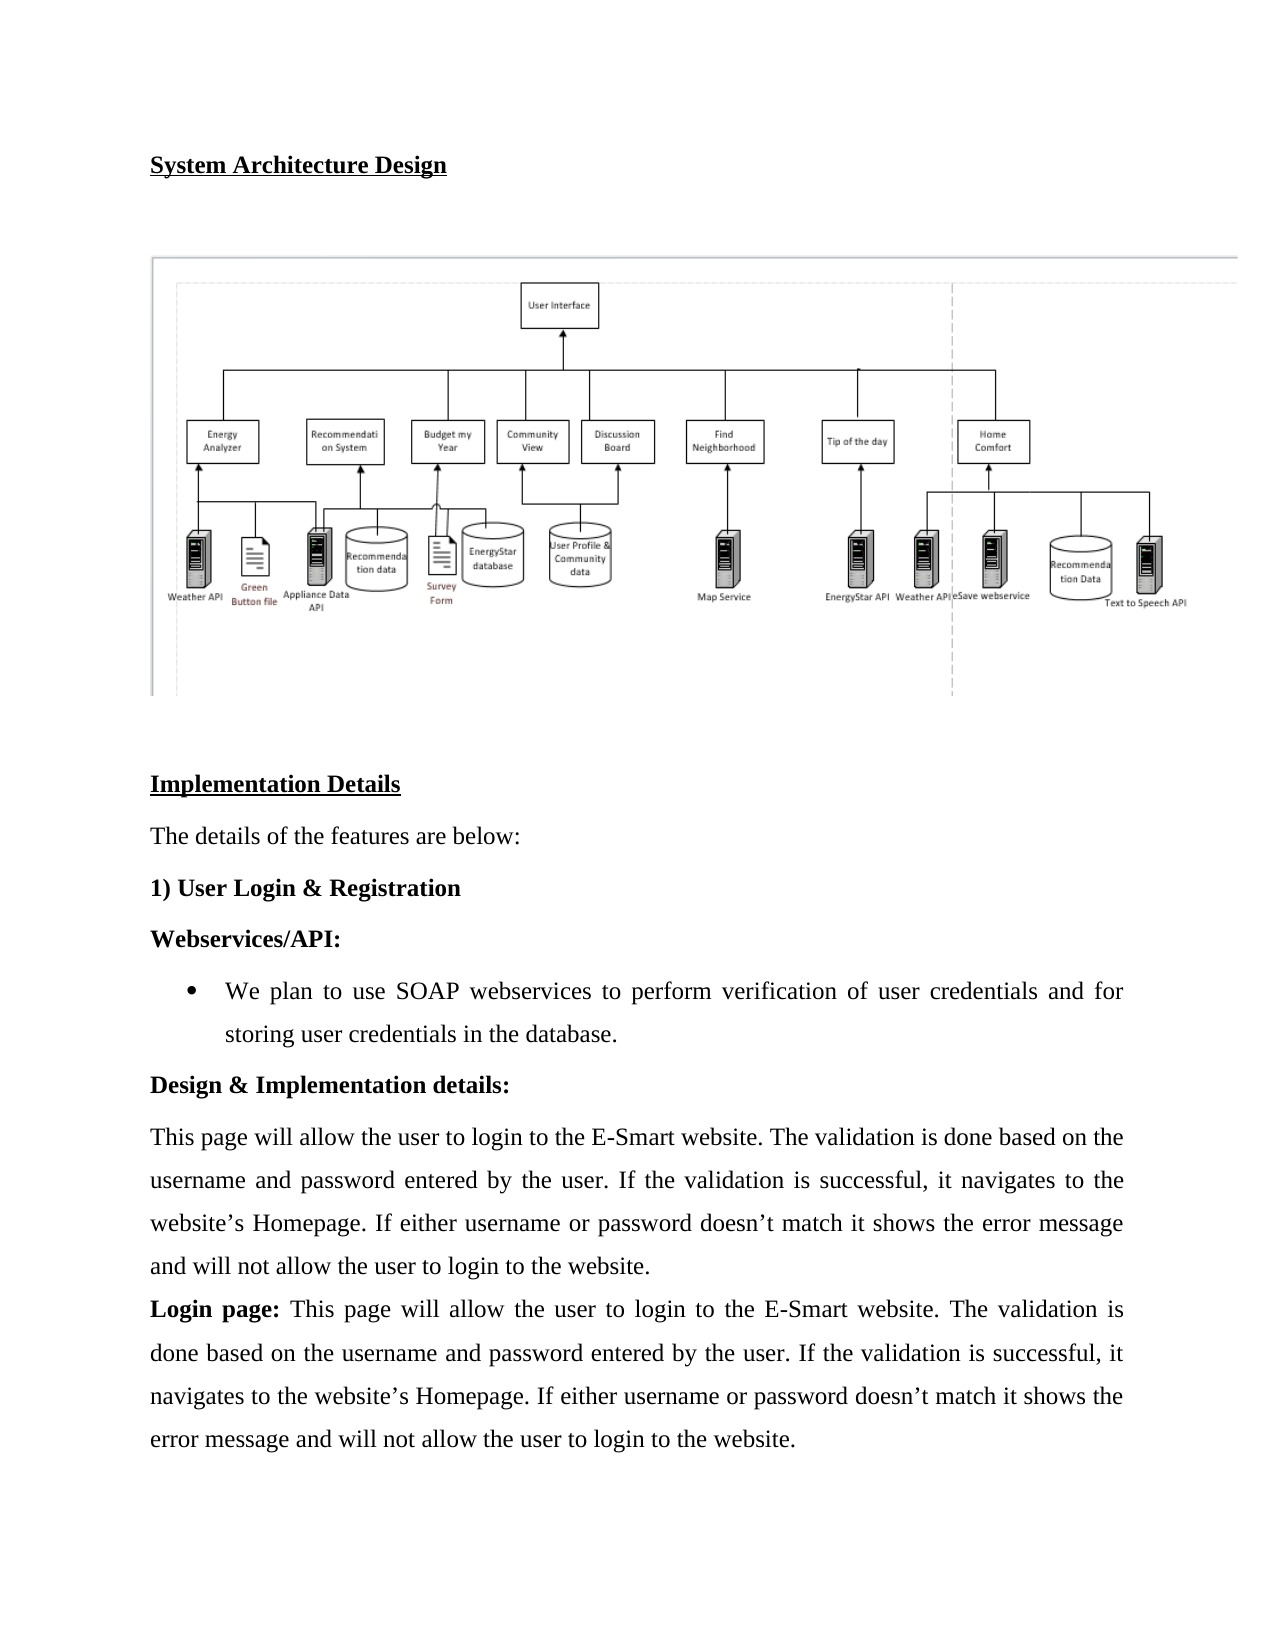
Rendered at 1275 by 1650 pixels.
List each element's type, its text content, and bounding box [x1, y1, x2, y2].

text Design & Implementation details: [150, 1070, 1125, 1099]
picture [150, 255, 1238, 696]
text The details of the features are below: [150, 821, 1125, 850]
text This page will allow the user to login to the E-Smart website. The validation is done based on the username and password entered by the user. If the validation is successful, it navigates to the website’s Homepage. If either username or password doesn’t match it shows the error message and will not allow the user to login to the website. [150, 1122, 1125, 1280]
text System Architecture Design [150, 150, 1125, 179]
text Implementation Details [150, 769, 1125, 798]
list We plan to use SOAP webservices to perform verification of user credentials and for storing user credentials in the database. [187, 976, 1125, 1048]
text 1) User Login & Registration [150, 873, 1125, 901]
text Login page: This page will allow the user to login to the E-Smart website. The validation is done based on the username and password entered by the user. If the validation is successful, it navigates to the website’s Homepage. If either username or password doesn’t match it shows the error message and will not allow the user to login to the website. [150, 1294, 1125, 1453]
text Webservices/API: [150, 924, 1125, 953]
